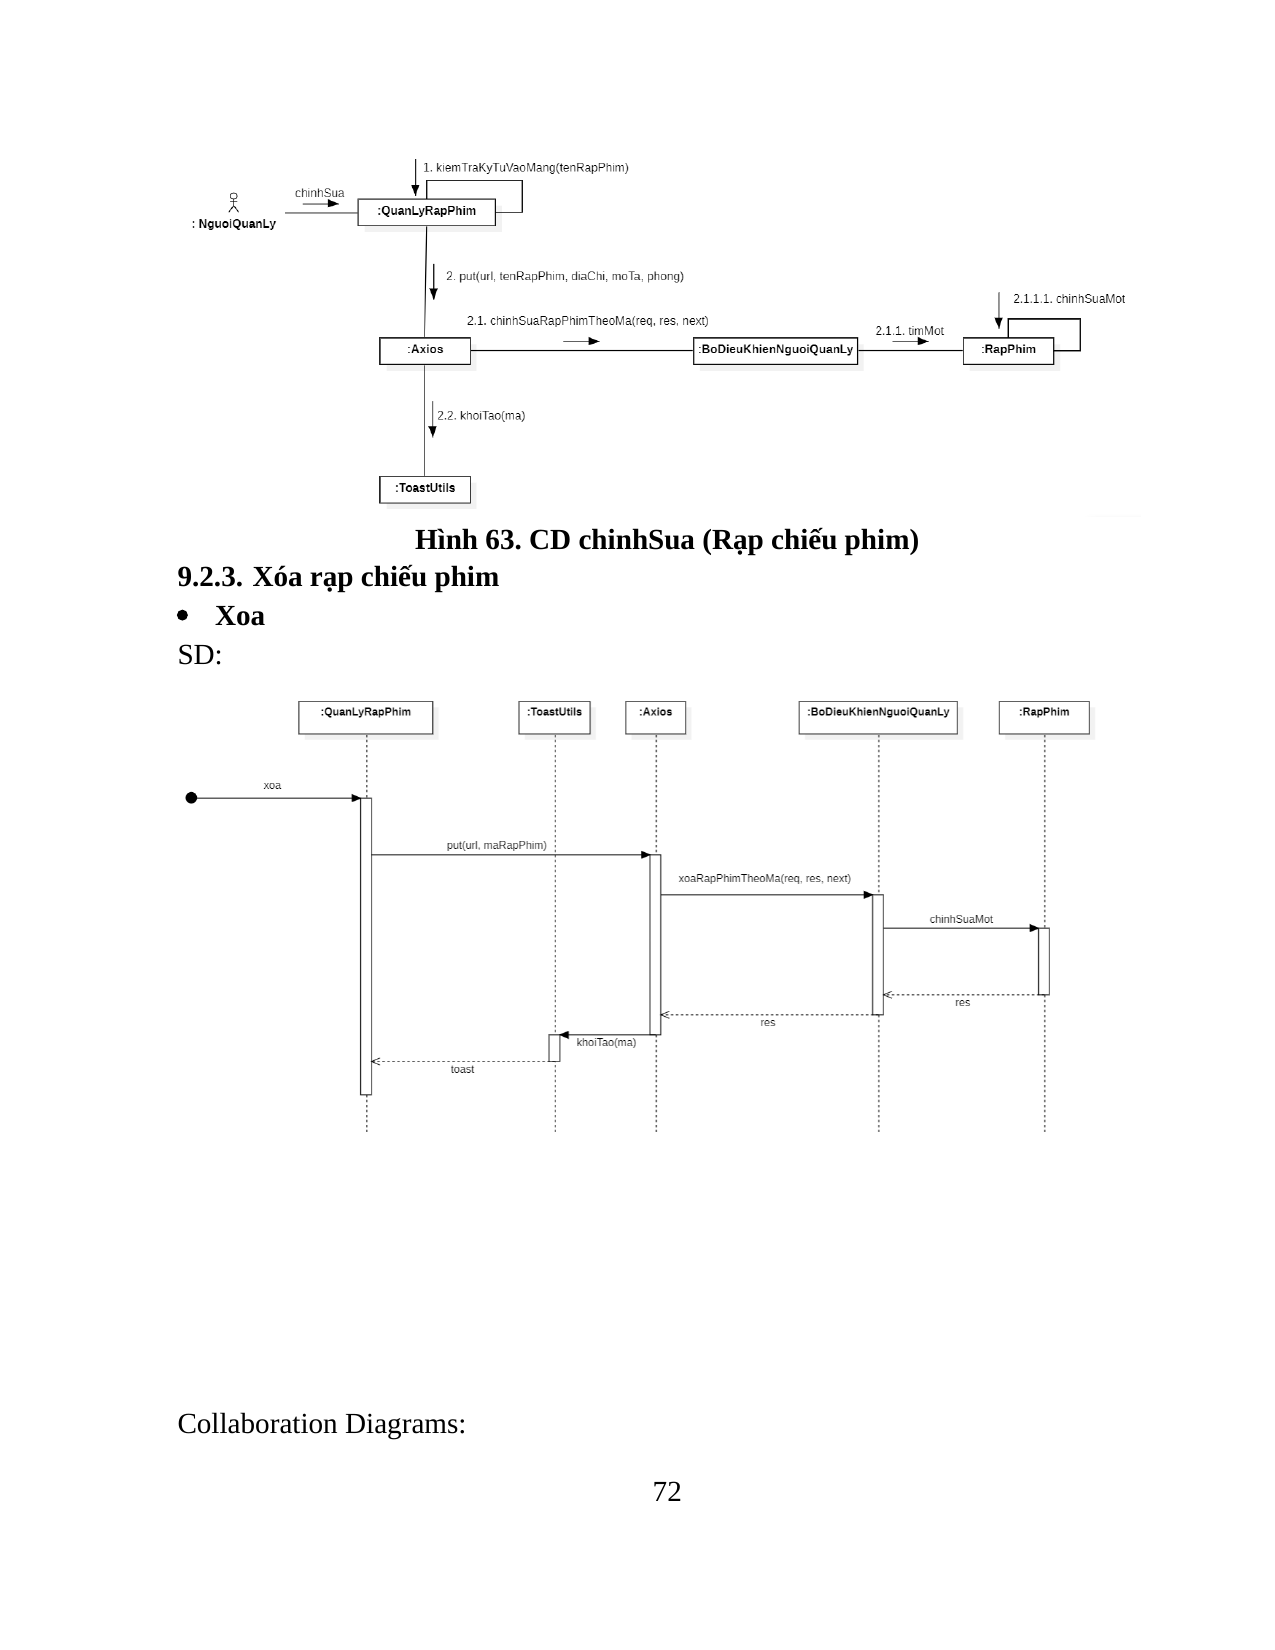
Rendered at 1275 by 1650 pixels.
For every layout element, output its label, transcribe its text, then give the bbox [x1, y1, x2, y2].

subtitle Xóa rạp chiếu phim [177, 559, 1157, 593]
list Xoa [177, 598, 1157, 632]
text Hình 63. CD chinhSua (Rạp chiếu phim) [177, 522, 1157, 555]
text Collaboration Diagrams: [177, 1406, 1157, 1440]
text SD: [177, 637, 1157, 670]
picture [177, 118, 1141, 517]
picture [177, 675, 1158, 1132]
